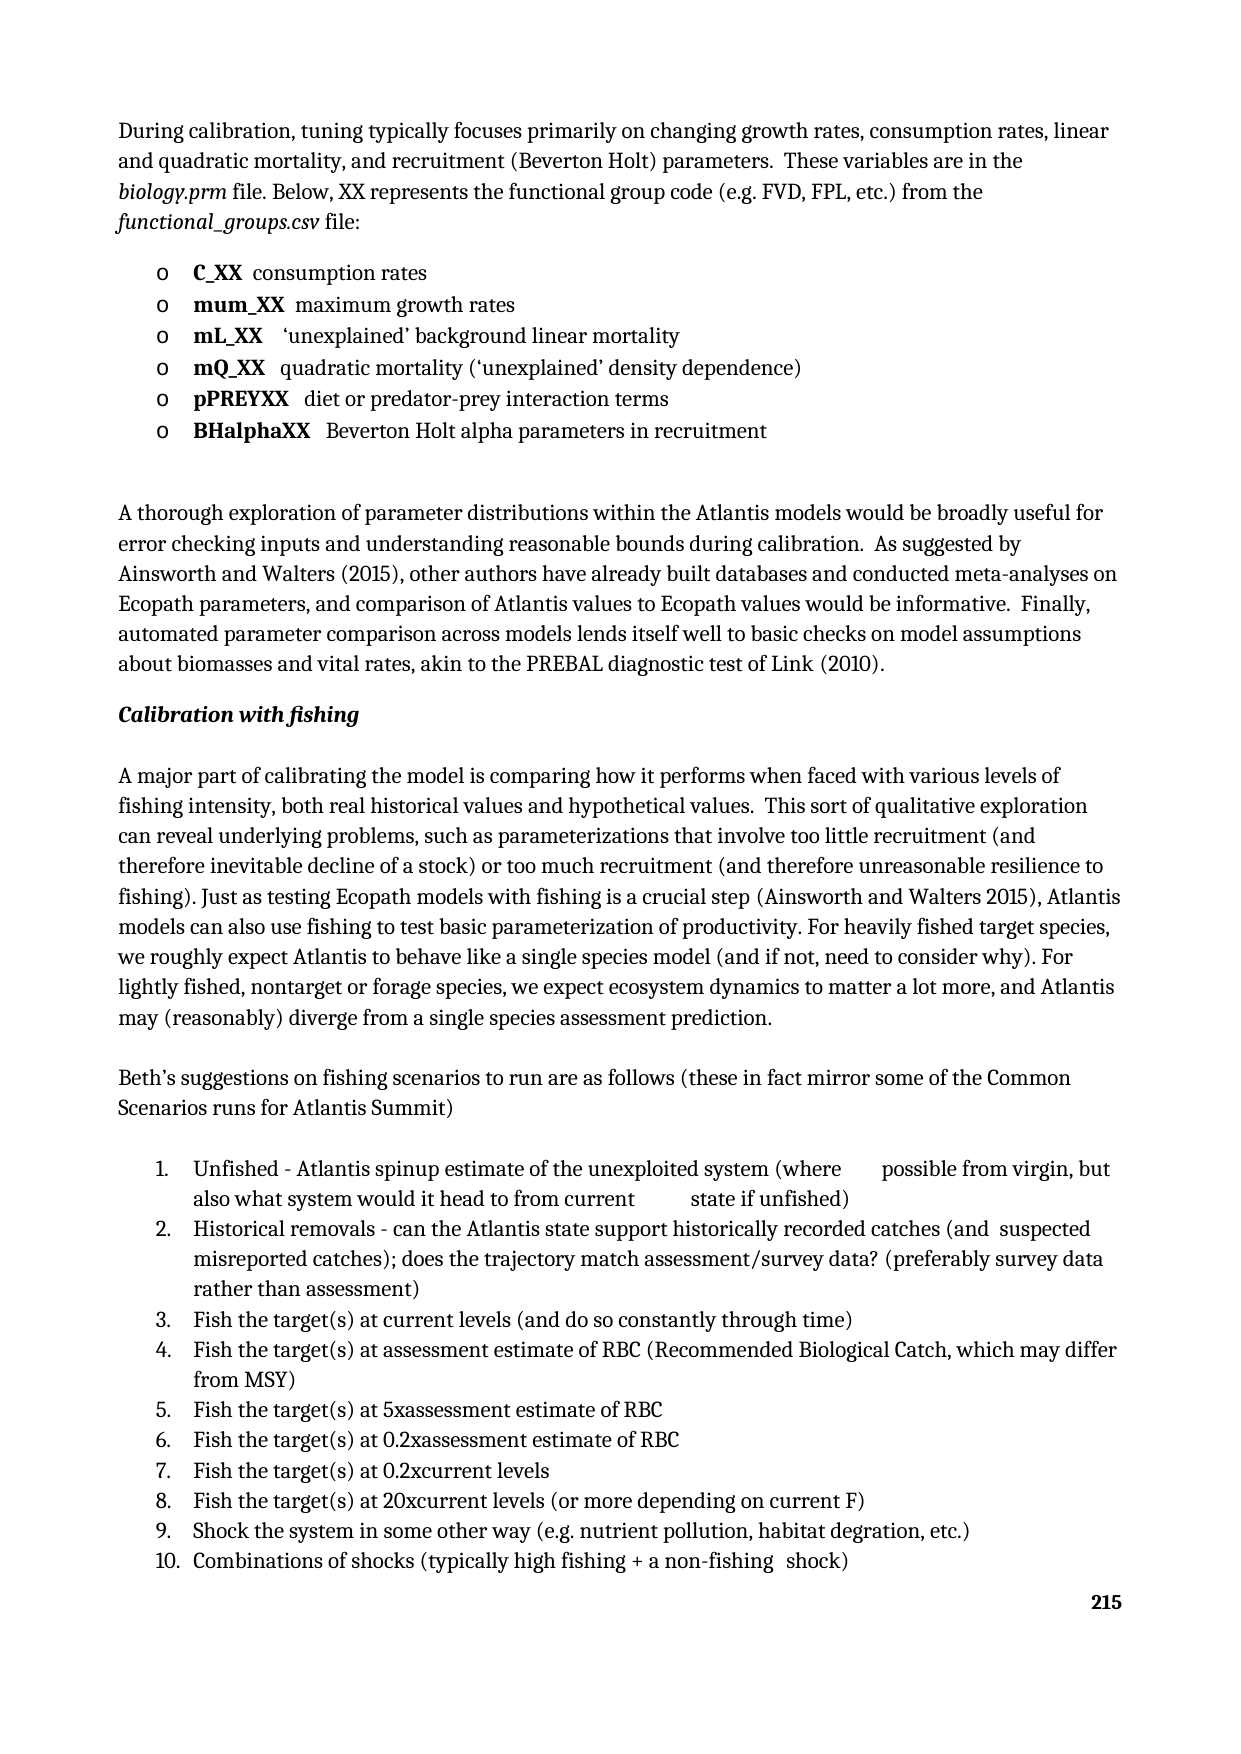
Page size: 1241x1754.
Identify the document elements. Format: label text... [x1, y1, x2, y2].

list mL_XX ‘unexplained’ background linear mortality [156, 323, 1122, 350]
list Fish the target(s) at assessment estimate of RBC (Recommended Biological Catch, which may differ from MSY) [156, 1337, 1122, 1393]
list Fish the target(s) at 0.2xassessment estimate of RBC [156, 1427, 1122, 1454]
text A thorough exploration of parameter distributions within the Atlantis models would be broadly useful for error checking inputs and understanding reasonable bounds during calibration. As suggested by Ainsworth and Walters (2015), other authors have already built databases and conducted meta-analyses on Ecopath parameters, and comparison of Atlantis values to Ecopath values would be informative. Finally, automated parameter comparison across models lends itself well to basic checks on model assumptions about biomasses and vital rates, akin to the PREBAL diagnostic test of Link (2010). [118, 500, 1122, 678]
list Shock the system in some other way (e.g. nutrient pollution, habitat degration, etc.) [156, 1518, 1122, 1544]
list Combinations of shocks (typically high fishing + a non-fishing shock) [156, 1548, 1122, 1574]
list Fish the target(s) at current levels (and do so constantly through time) [156, 1306, 1122, 1333]
text During calibration, tuning typically focuses primarily on changing growth rates, consumption rates, linear and quadratic mortality, and recruitment (Beverton Holt) parameters. These variables are in the biology.prm file. Below, XX represents the functional group code (e.g. FVD, FPL, etc.) from the functional_groups.csv file: [118, 118, 1122, 235]
list Fish the target(s) at 5xassessment estimate of RBC [156, 1397, 1122, 1423]
text Calibration with fishing [118, 702, 1122, 729]
list Historical removals - can the Atlantis state support historically recorded catches (and suspected misreported catches); does the trajectory match assessment/survey data? (preferably survey data rather than assessment) [156, 1216, 1122, 1303]
list Fish the target(s) at 20xcurrent levels (or more depending on current F) [156, 1488, 1122, 1514]
list Fish the target(s) at 0.2xcurrent levels [156, 1457, 1122, 1484]
text Beth’s suggestions on fishing scenarios to run are as follows (these in fact mirror some of the Common Scenarios runs for Atlantis Summit) [118, 1065, 1122, 1121]
list Unfished - Atlantis spinup estimate of the unexploited system (where possible from virgin, but also what system would it head to from current state if unfished) [156, 1155, 1122, 1212]
list pPREYXX diet or predator-prey interaction terms [156, 386, 1122, 413]
text A major part of calibrating the model is comparing how it performs when faced with various levels of fishing intensity, both real historical values and hypothetical values. This sort of qualitative exploration can reveal underlying problems, such as parameterizations that involve too little recruitment (and therefore inevitable decline of a stock) or too much recruitment (and therefore unreasonable resilience to fishing). Just as testing Ecopath models with fishing is a crucial step (Ainsworth and Walters 2015), Atlantis models can also use fishing to test basic parameterization of productivity. For heavily fished target species, we roughly expect Atlantis to behave like a single species model (and if not, need to consider why). For lightly fished, nontarget or forage species, we expect ecosystem dynamics to matter a lot more, and Atlantis may (reasonably) diverge from a single species assessment prediction. [118, 763, 1122, 1031]
list mQ_XX quadratic mortality (‘unexplained’ density dependence) [156, 354, 1122, 382]
list C_XX consumption rates [156, 260, 1122, 287]
list mum_XX maximum growth rates [156, 291, 1122, 319]
list BHalphaXX Beverton Holt alpha parameters in recruitment [156, 418, 1122, 445]
